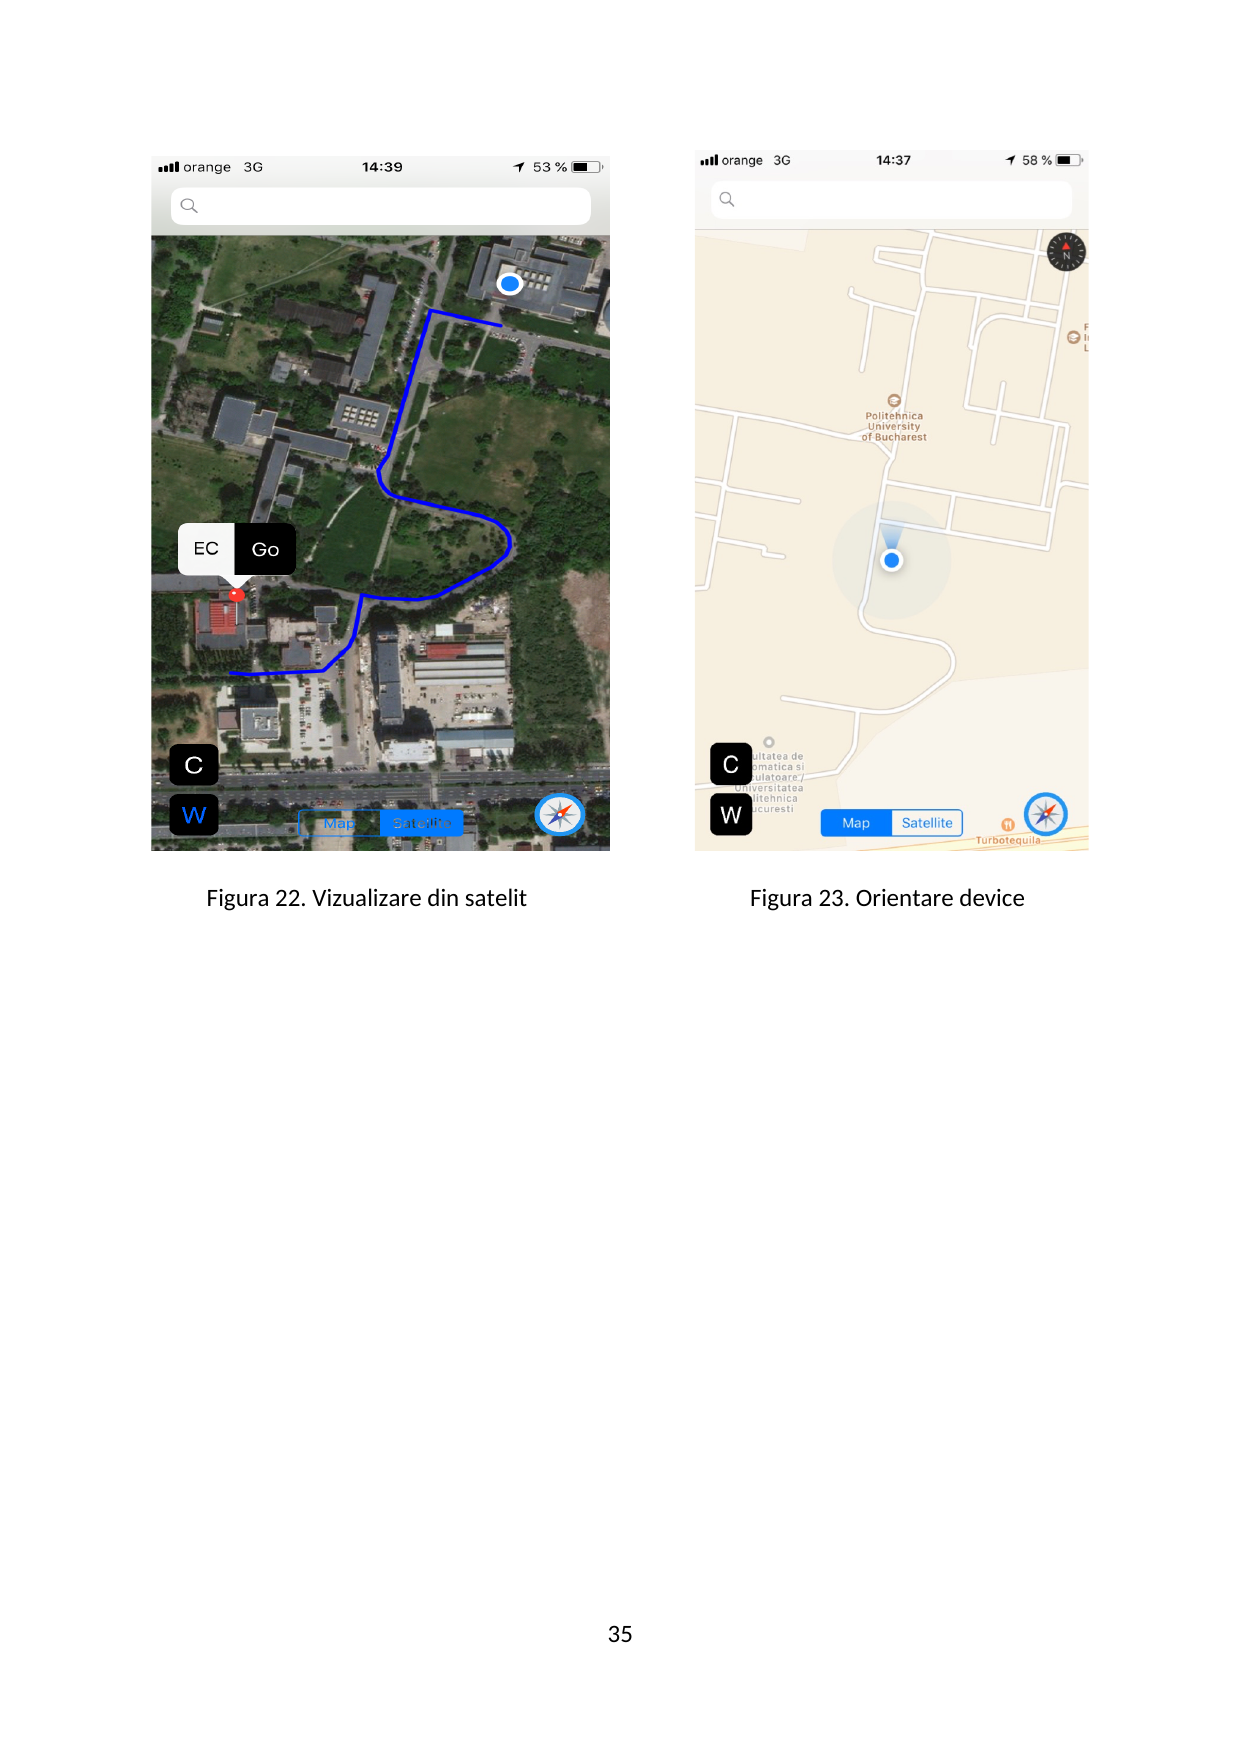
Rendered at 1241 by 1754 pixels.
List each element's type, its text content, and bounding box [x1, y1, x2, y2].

text Figura 22. Vizualizare din satelit Figura 23. Orientare device [150, 882, 1090, 913]
picture [694, 150, 1089, 851]
picture [151, 156, 610, 851]
